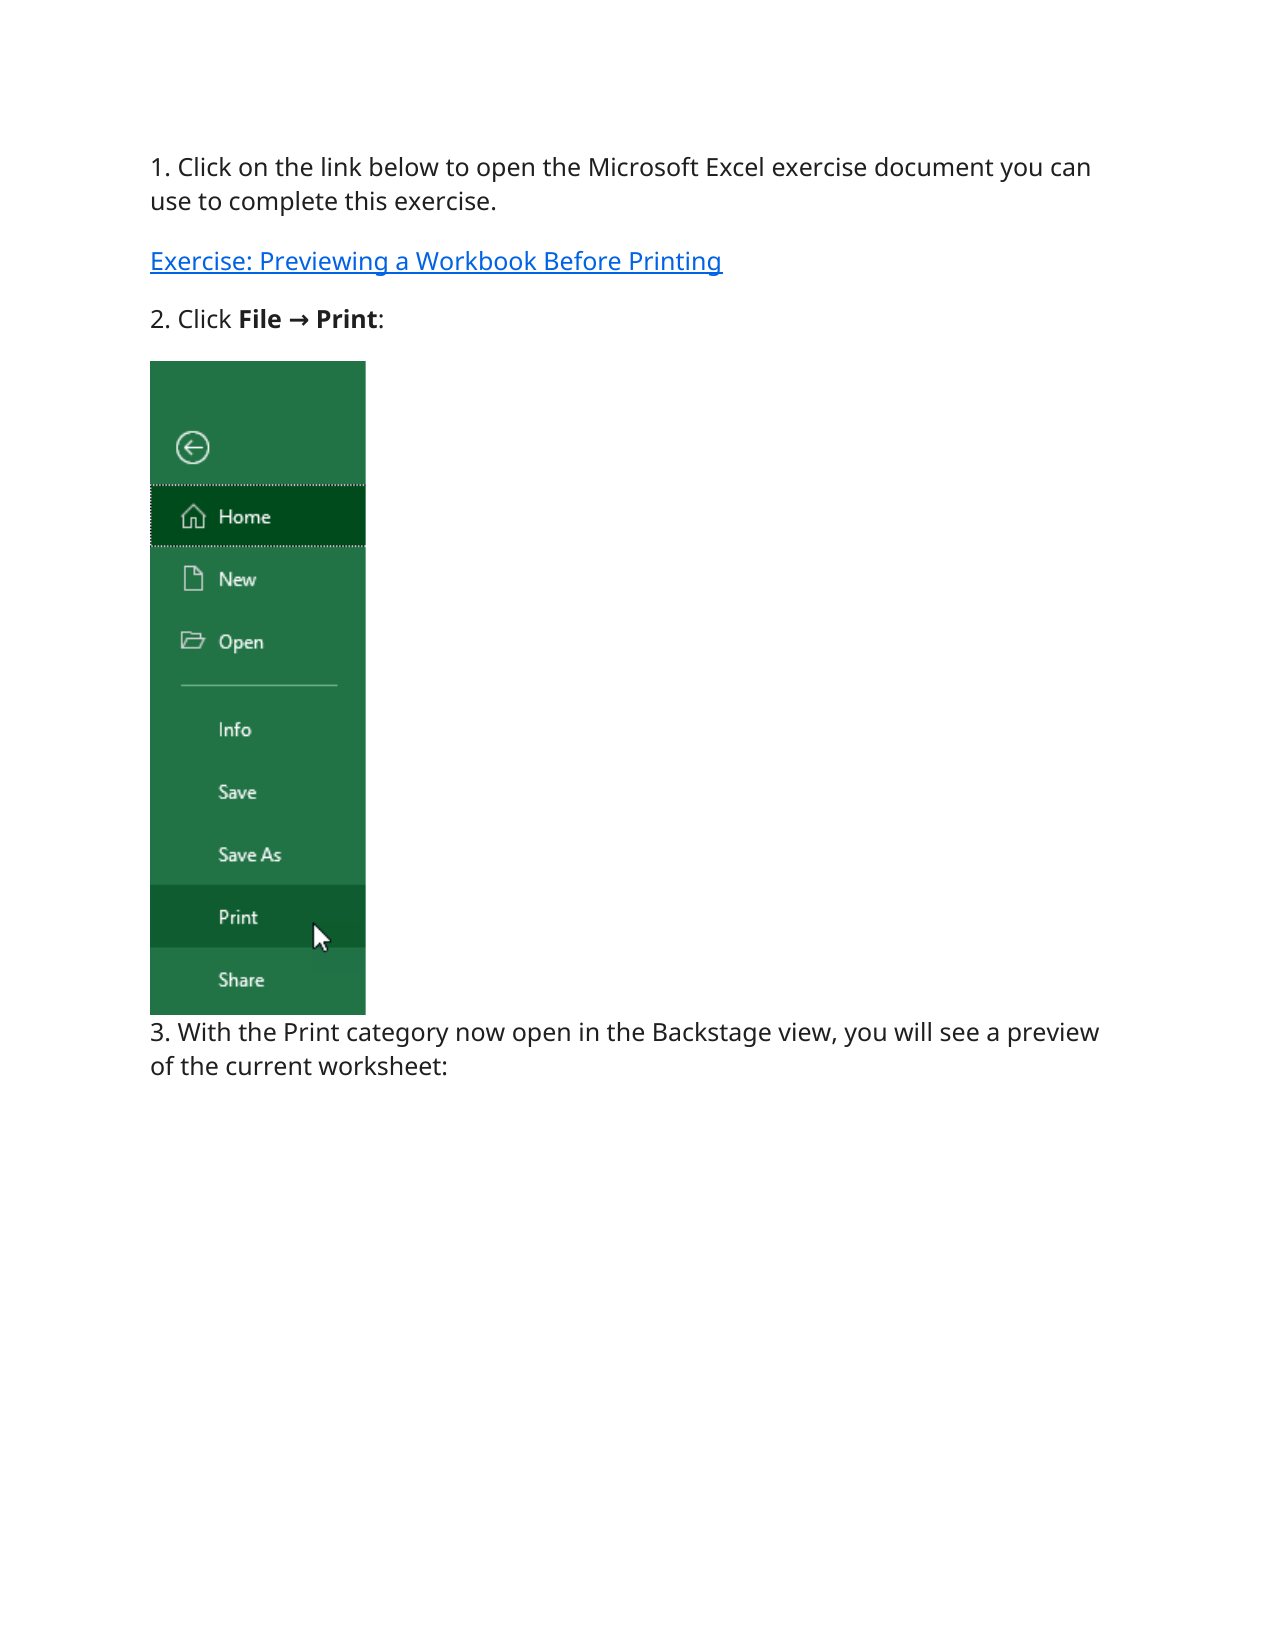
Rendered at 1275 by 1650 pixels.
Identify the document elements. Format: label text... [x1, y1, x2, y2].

text 2. Click File → Print: [150, 302, 1125, 336]
text 3. With the Print category now open in the Backstage view, you will see a preview of the current worksheet: [150, 1014, 1125, 1082]
text 1. Click on the link below to open the Microsoft Excel exercise document you can use to complete this exercise. [150, 150, 1125, 218]
picture [150, 361, 366, 1015]
text Exercise: Previewing a Workbook Before Printing [150, 243, 1125, 277]
